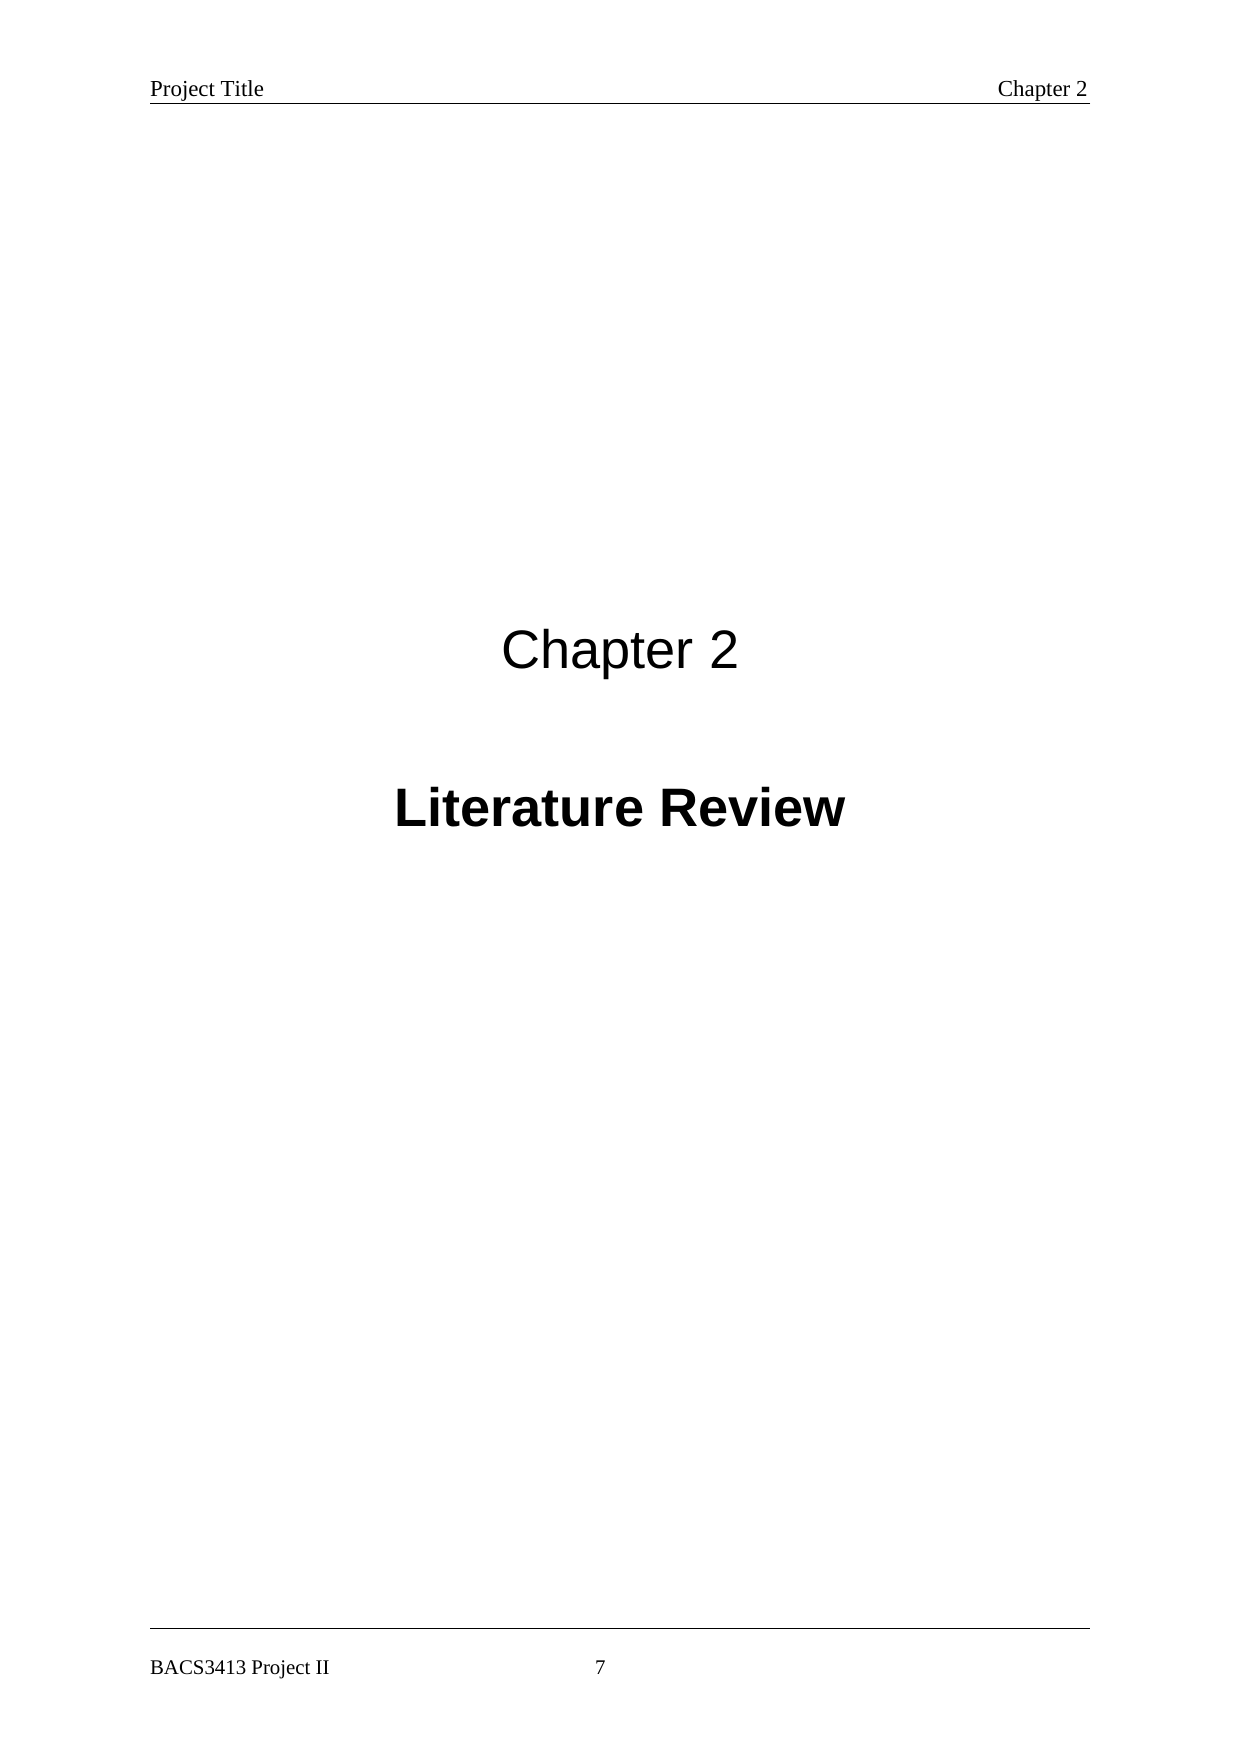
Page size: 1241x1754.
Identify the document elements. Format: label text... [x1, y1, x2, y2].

subtitle Literature Review [150, 776, 1090, 838]
text Chapter 2 [150, 618, 1090, 680]
